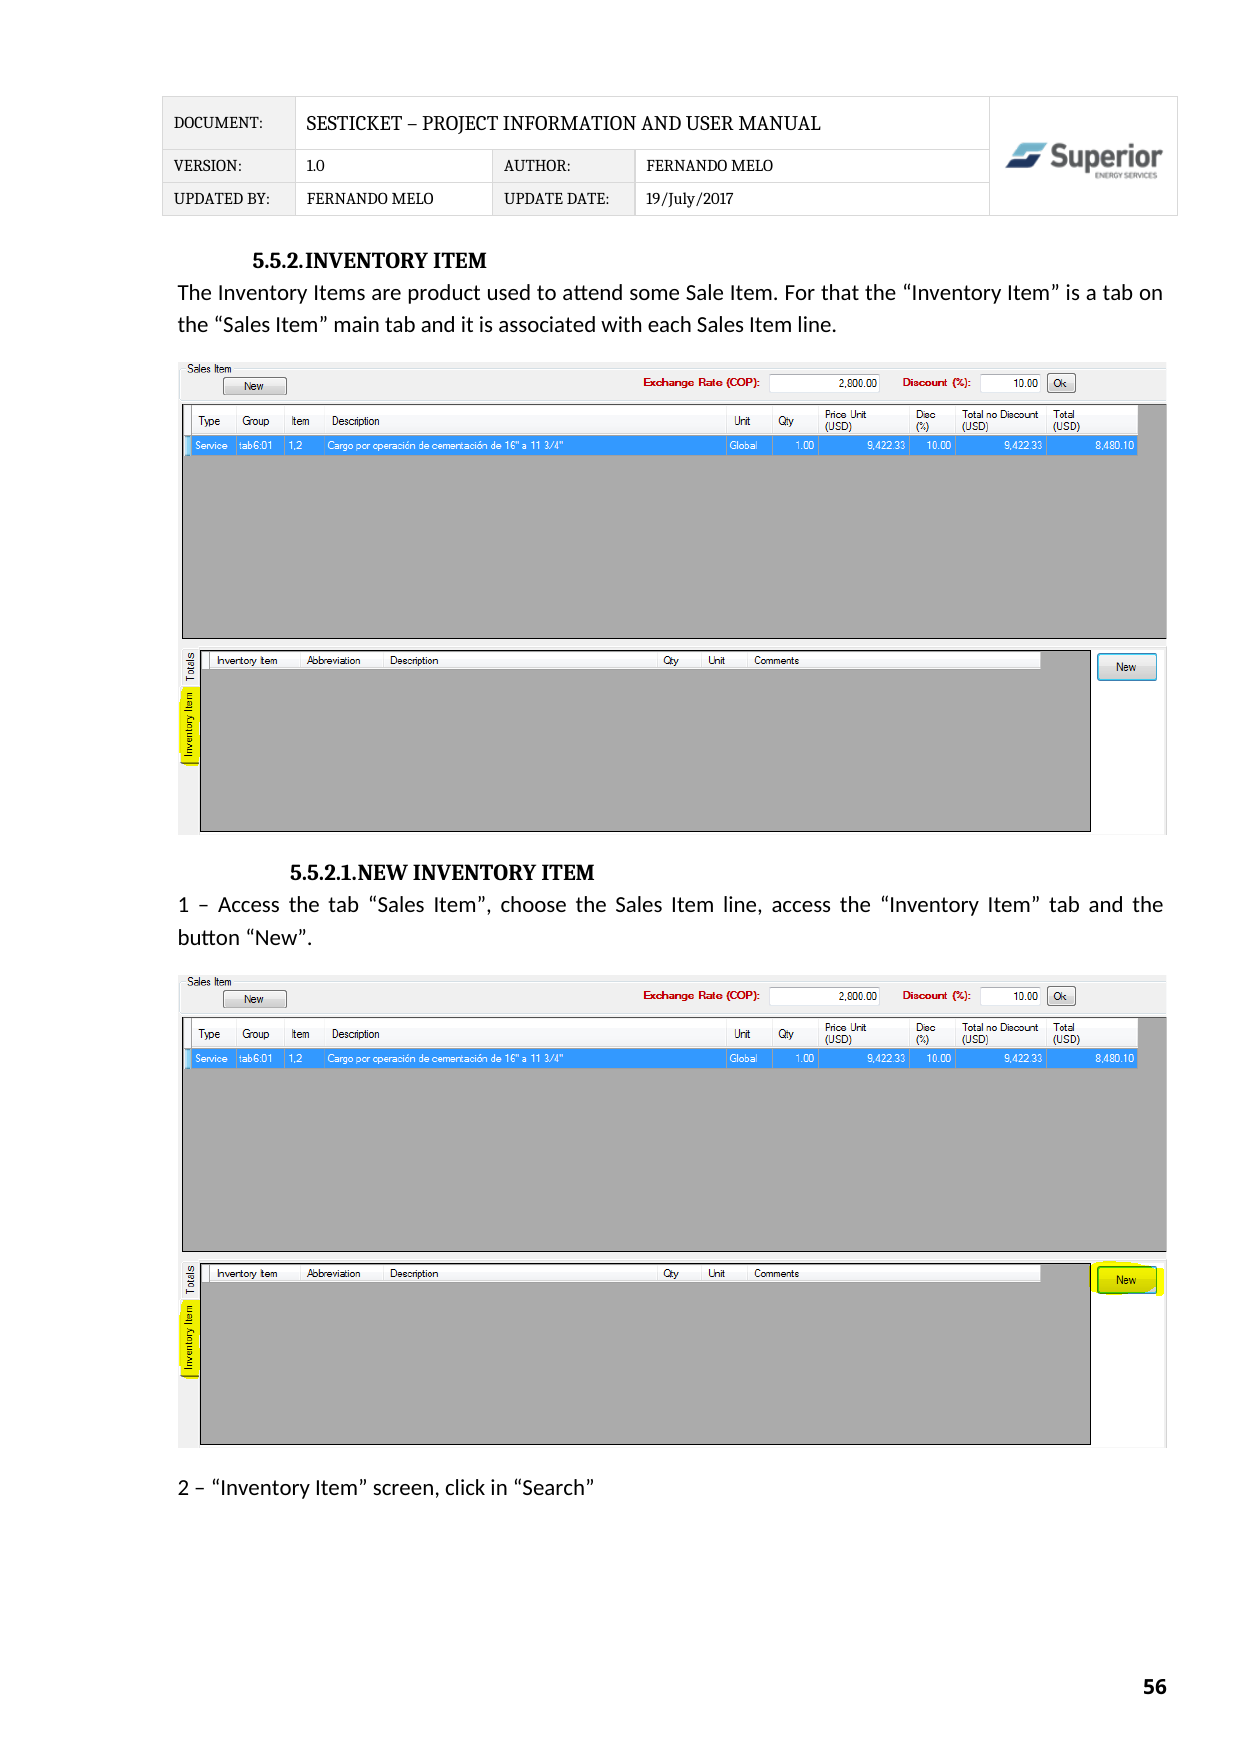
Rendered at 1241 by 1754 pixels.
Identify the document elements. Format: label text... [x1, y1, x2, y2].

subtitle INVENTORY ITEM [252, 247, 1167, 274]
text The Inventory Items are product used to attend some Sale Item. For that the “Inventory Item” is a tab on the “Sales Item” main tab and it is associated with each Sales Item line. [177, 278, 1167, 338]
picture [177, 975, 1167, 1448]
text 1 – Access the tab “Sales Item”, choose the Sales Item line, access the “Inventory Item” tab and the button “New”. [177, 890, 1167, 951]
picture [1000, 125, 1178, 188]
picture [177, 362, 1167, 835]
subtitle NEW INVENTORY ITEM [290, 860, 1167, 887]
text 2 – “Inventory Item” screen, click in “Search” [177, 1473, 1167, 1501]
